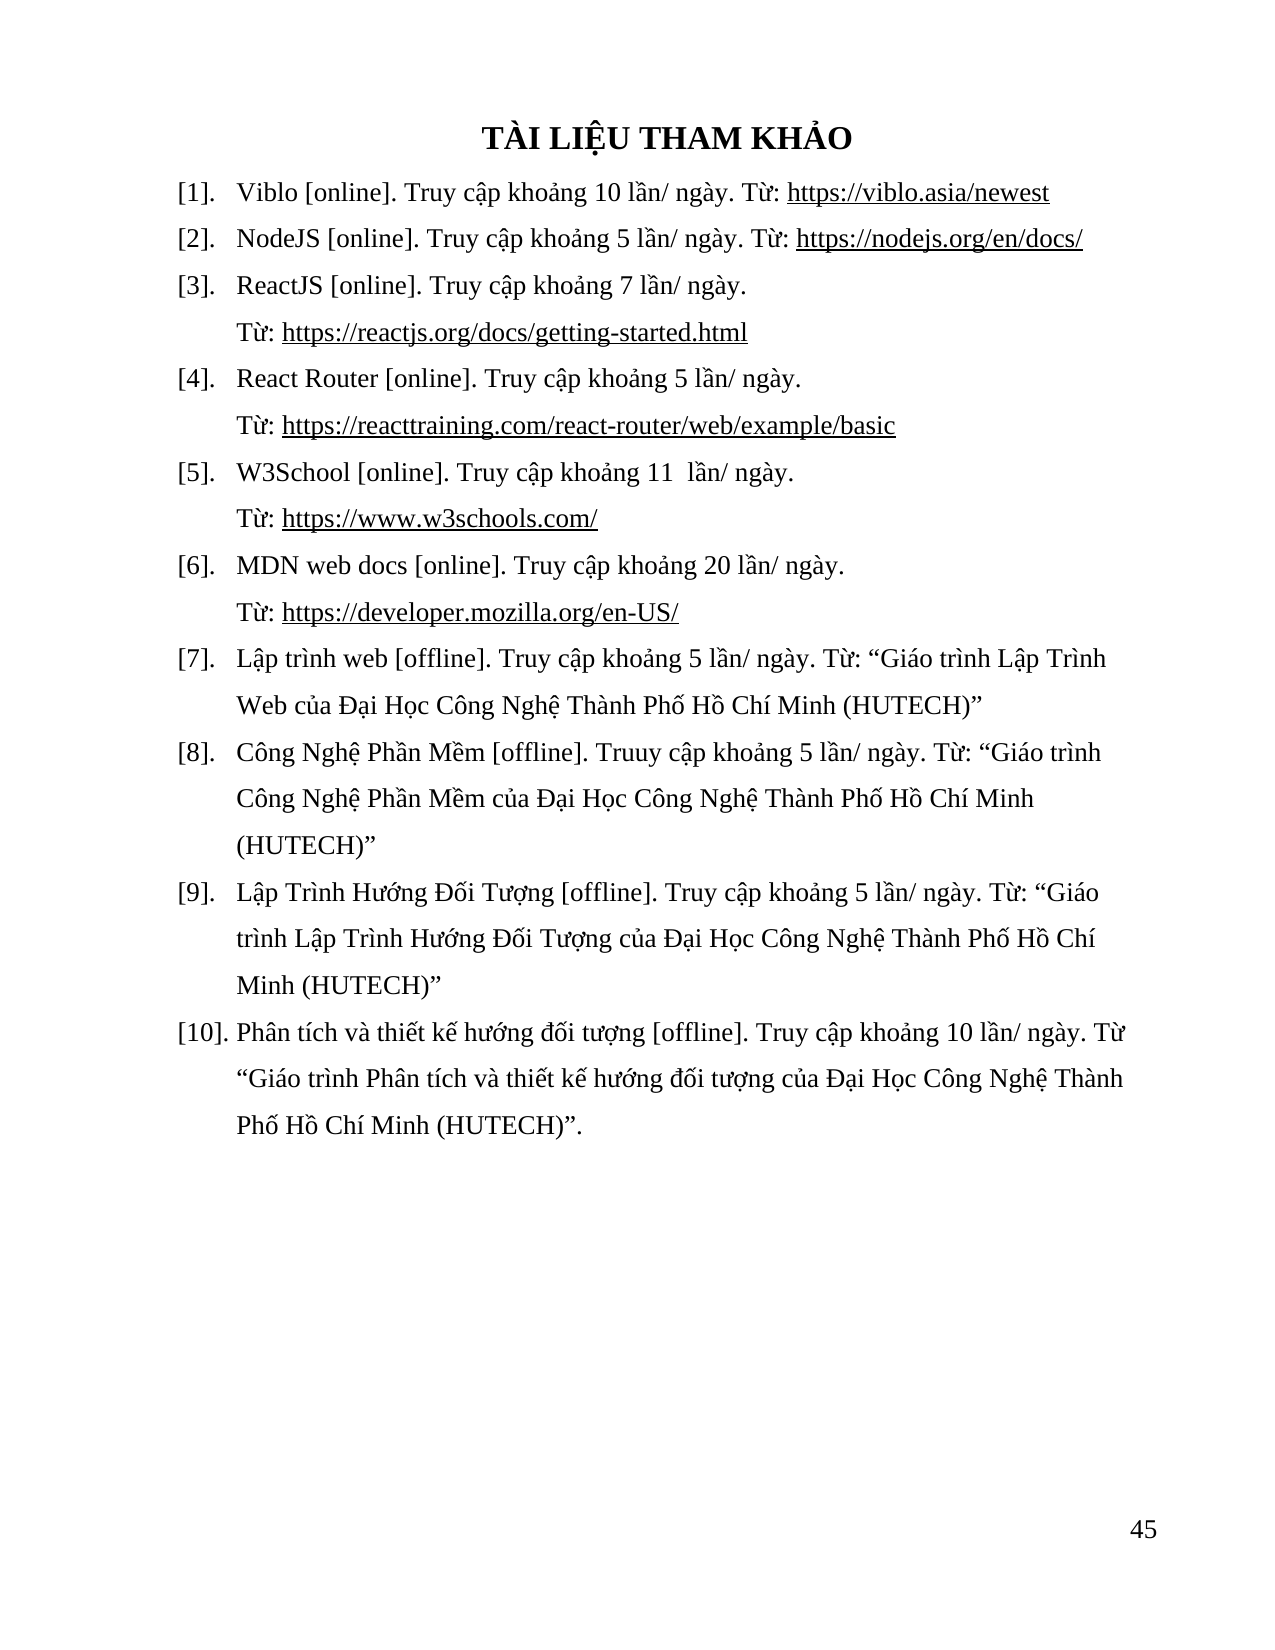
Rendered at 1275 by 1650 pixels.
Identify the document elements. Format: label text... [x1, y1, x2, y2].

list ReactJS [online]. Truy cập khoảng 7 lần/ ngày. Từ: https://reactjs.org/docs/getting-started.html [177, 269, 1157, 347]
list NodeJS [online]. Truy cập khoảng 5 lần/ ngày. Từ: https://nodejs.org/en/docs/ [177, 222, 1157, 253]
list React Router [online]. Truy cập khoảng 5 lần/ ngày. Từ: https://reacttraining.com/react-router/web/example/basic [177, 362, 1157, 440]
list Công Nghệ Phần Mềm [offline]. Truuy cập khoảng 5 lần/ ngày. Từ: “Giáo trình Công Nghệ Phần Mềm của Đại Học Công Nghệ Thành Phố Hồ Chí Minh (HUTECH)” [177, 736, 1157, 860]
list Lập trình web [offline]. Truy cập khoảng 5 lần/ ngày. Từ: “Giáo trình Lập Trình Web của Đại Học Công Nghệ Thành Phố Hồ Chí Minh (HUTECH)” [177, 642, 1157, 720]
list MDN web docs [online]. Truy cập khoảng 20 lần/ ngày. Từ: https://developer.mozilla.org/en-US/ [177, 549, 1157, 627]
subtitle TÀI LIỆU THAM KHẢO [177, 118, 1157, 156]
list Lập Trình Hướng Đối Tượng [offline]. Truy cập khoảng 5 lần/ ngày. Từ: “Giáo trình Lập Trình Hướng Đối Tượng của Đại Học Công Nghệ Thành Phố Hồ Chí Minh (HUTECH)” [177, 876, 1157, 1000]
list W3School [online]. Truy cập khoảng 11 lần/ ngày. Từ: https://www.w3schools.com/ [177, 456, 1157, 533]
list Viblo [online]. Truy cập khoảng 10 lần/ ngày. Từ: https://viblo.asia/newest [177, 176, 1157, 207]
list Phân tích và thiết kế hướng đối tượng [offline]. Truy cập khoảng 10 lần/ ngày. Từ “Giáo trình Phân tích và thiết kế hướng đối tượng của Đại Học Công Nghệ Thành Phố Hồ Chí Minh (HUTECH)”. [177, 1016, 1157, 1140]
